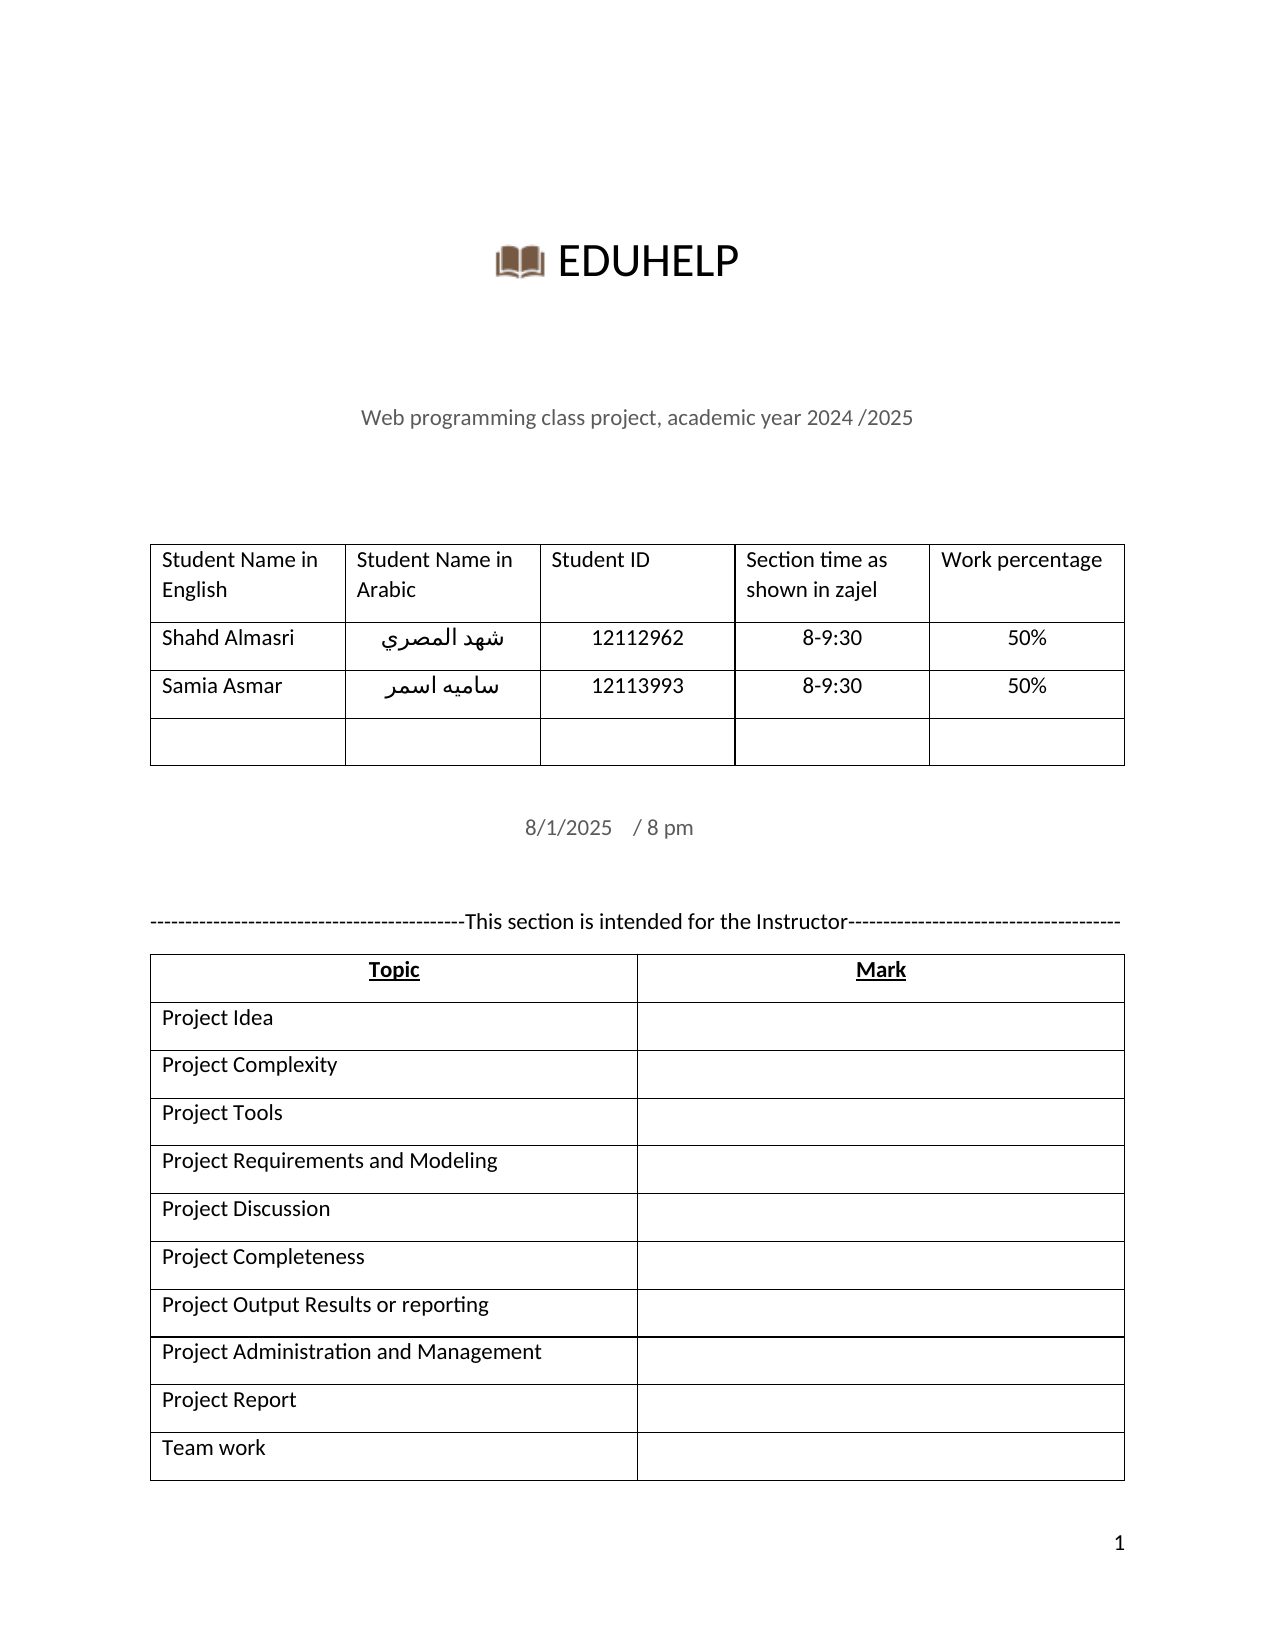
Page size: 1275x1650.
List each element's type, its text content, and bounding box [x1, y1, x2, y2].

table_cell Project Report [151, 1385, 637, 1432]
table_cell Shahd Almasri [151, 623, 345, 670]
table_header Section time as shown in zajel [736, 545, 929, 622]
table_cell [541, 719, 734, 765]
table_cell Project Output Results or reporting [151, 1290, 637, 1336]
table_cell [346, 719, 540, 765]
table_cell [638, 1242, 1124, 1289]
subtitle 8/1/2025 / 8 pm [525, 813, 1125, 841]
table_cell [638, 1194, 1124, 1241]
table_cell ساميه اسمر [346, 671, 540, 718]
text EDUHELP [150, 230, 1125, 288]
table_header Student ID [541, 545, 734, 622]
table_cell Project Administration and Management [151, 1338, 637, 1384]
table_cell [638, 1099, 1124, 1145]
table_header Mark [638, 955, 1124, 1002]
table_header Student Name in Arabic [346, 545, 540, 622]
table_cell 8-9:30 [736, 671, 929, 718]
table_cell [638, 1338, 1124, 1384]
table_cell Project Idea [151, 1003, 637, 1049]
text ---------------------------------------------This section is intended for the Instructor--------------------------------------- [150, 907, 1125, 935]
table_cell [638, 1003, 1124, 1049]
table_cell 12112962 [541, 623, 734, 670]
subtitle Web programming class project, academic year 2024 /2025 [150, 403, 1125, 431]
table_cell 12113993 [541, 671, 734, 718]
table_header Work percentage [930, 545, 1124, 622]
table_cell 8-9:30 [736, 623, 929, 670]
table_cell [638, 1290, 1124, 1336]
table_cell 50% [930, 671, 1124, 718]
table_cell [638, 1385, 1124, 1432]
table_cell [930, 719, 1124, 765]
table_cell [151, 719, 345, 765]
table_cell Project Tools [151, 1099, 637, 1145]
table_cell شهد المصري [346, 623, 540, 670]
table_cell 50% [930, 623, 1124, 670]
table_cell [638, 1146, 1124, 1193]
table_cell [736, 719, 929, 765]
table_cell [638, 1051, 1124, 1097]
table_header Topic [151, 955, 637, 1002]
table_header Student Name in English [151, 545, 345, 622]
table_cell Team work [151, 1433, 637, 1480]
table_cell Samia Asmar [151, 671, 345, 718]
table_cell Project Complexity [151, 1051, 637, 1097]
table_cell Project Requirements and Modeling [151, 1146, 637, 1193]
table_cell Project Discussion [151, 1194, 637, 1241]
table_cell Project Completeness [151, 1242, 637, 1289]
table_cell [638, 1433, 1124, 1480]
